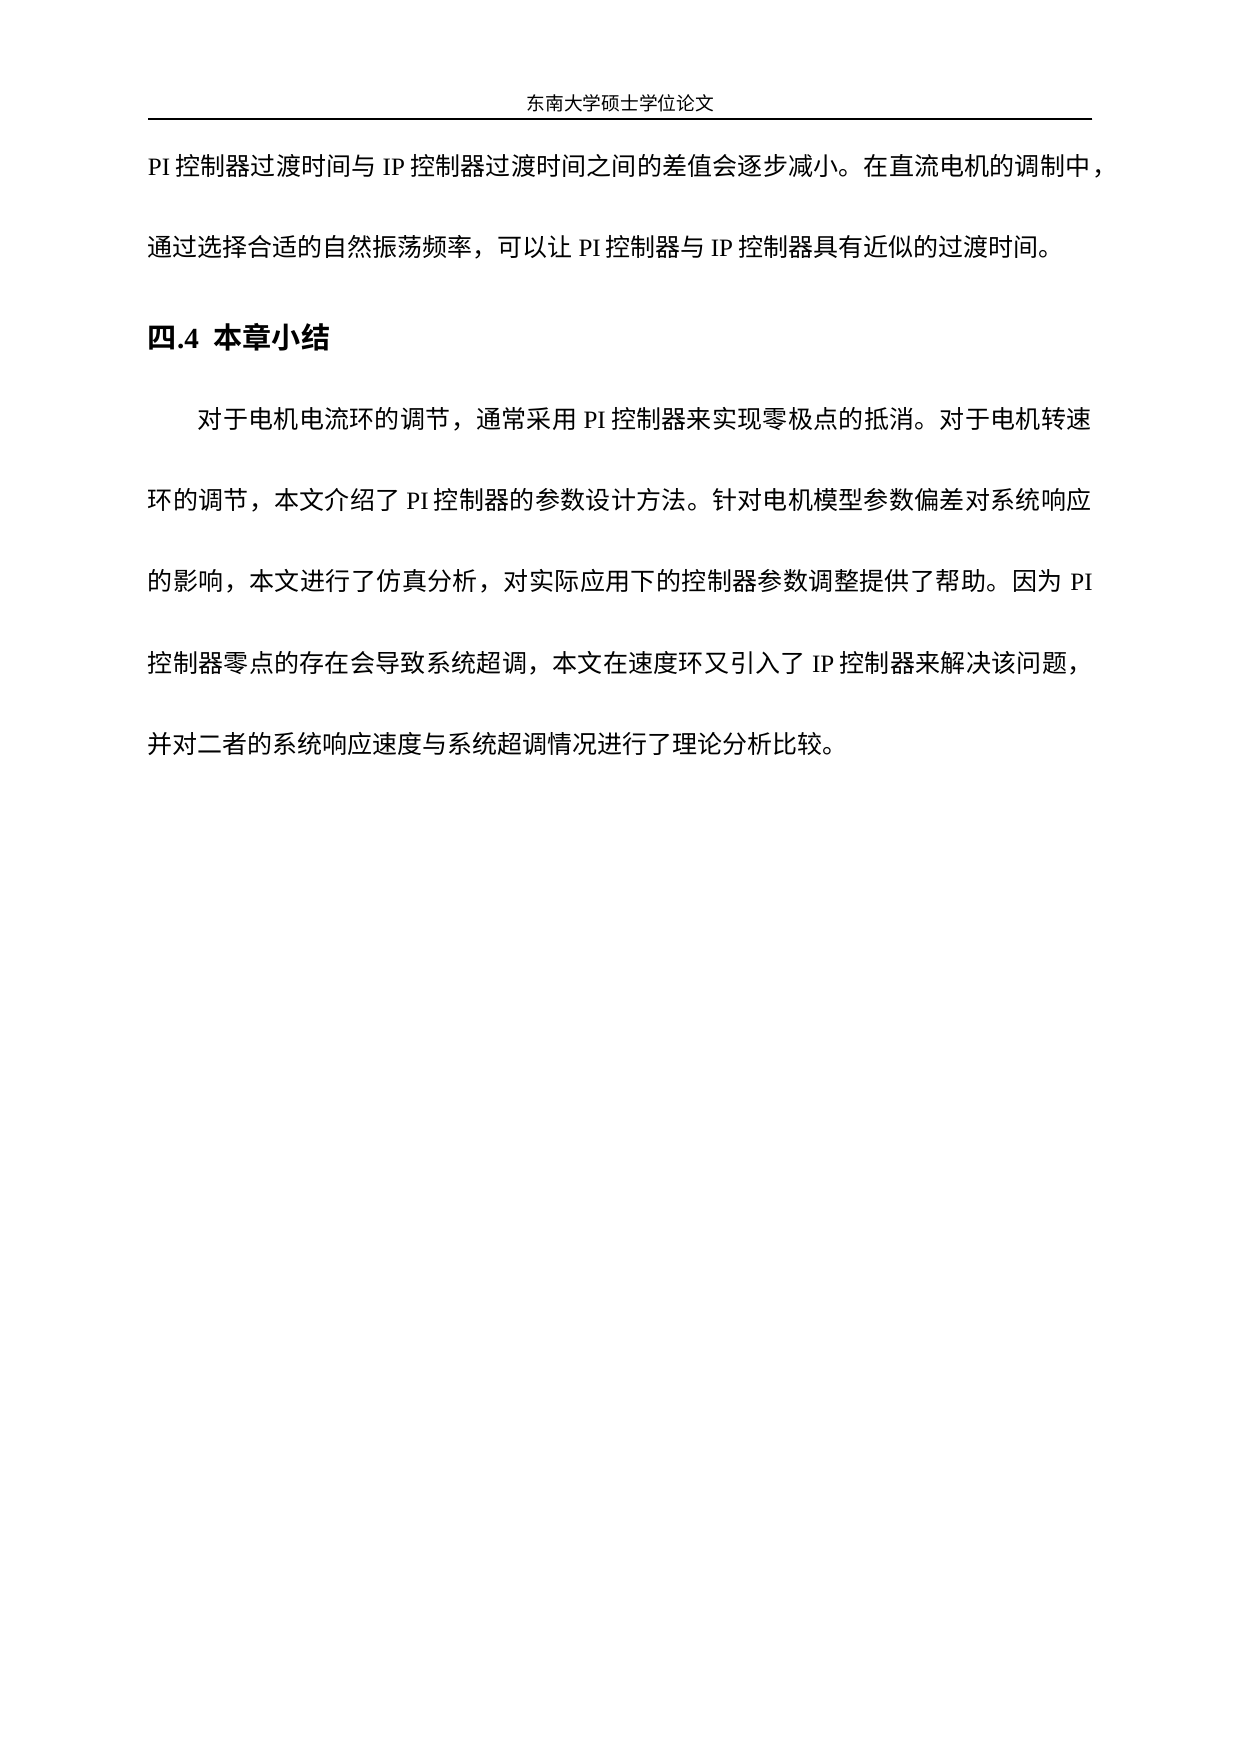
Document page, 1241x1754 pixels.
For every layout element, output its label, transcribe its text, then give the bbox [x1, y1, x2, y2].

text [148, 132, 1092, 278]
text 对于电机电流环的调节，通常采用PI控制器来实现零极点的抵消。对于电机转速环的调节，本文介绍了PI控制器的参数设计方法。针对电机模型参数偏差对系统响应的影响，本文进行了仿真分析，对实际应用下的控制器参数调整提供了帮助。因为PI 控制器零点的存在会导致系统超调，本文在速度环又引入了IP控制器来解决该问题，并对二者的系统响应速度与系统超调情况进行了理论分析比较。 [148, 385, 1092, 775]
subtitle 本章小结 [148, 304, 1092, 369]
